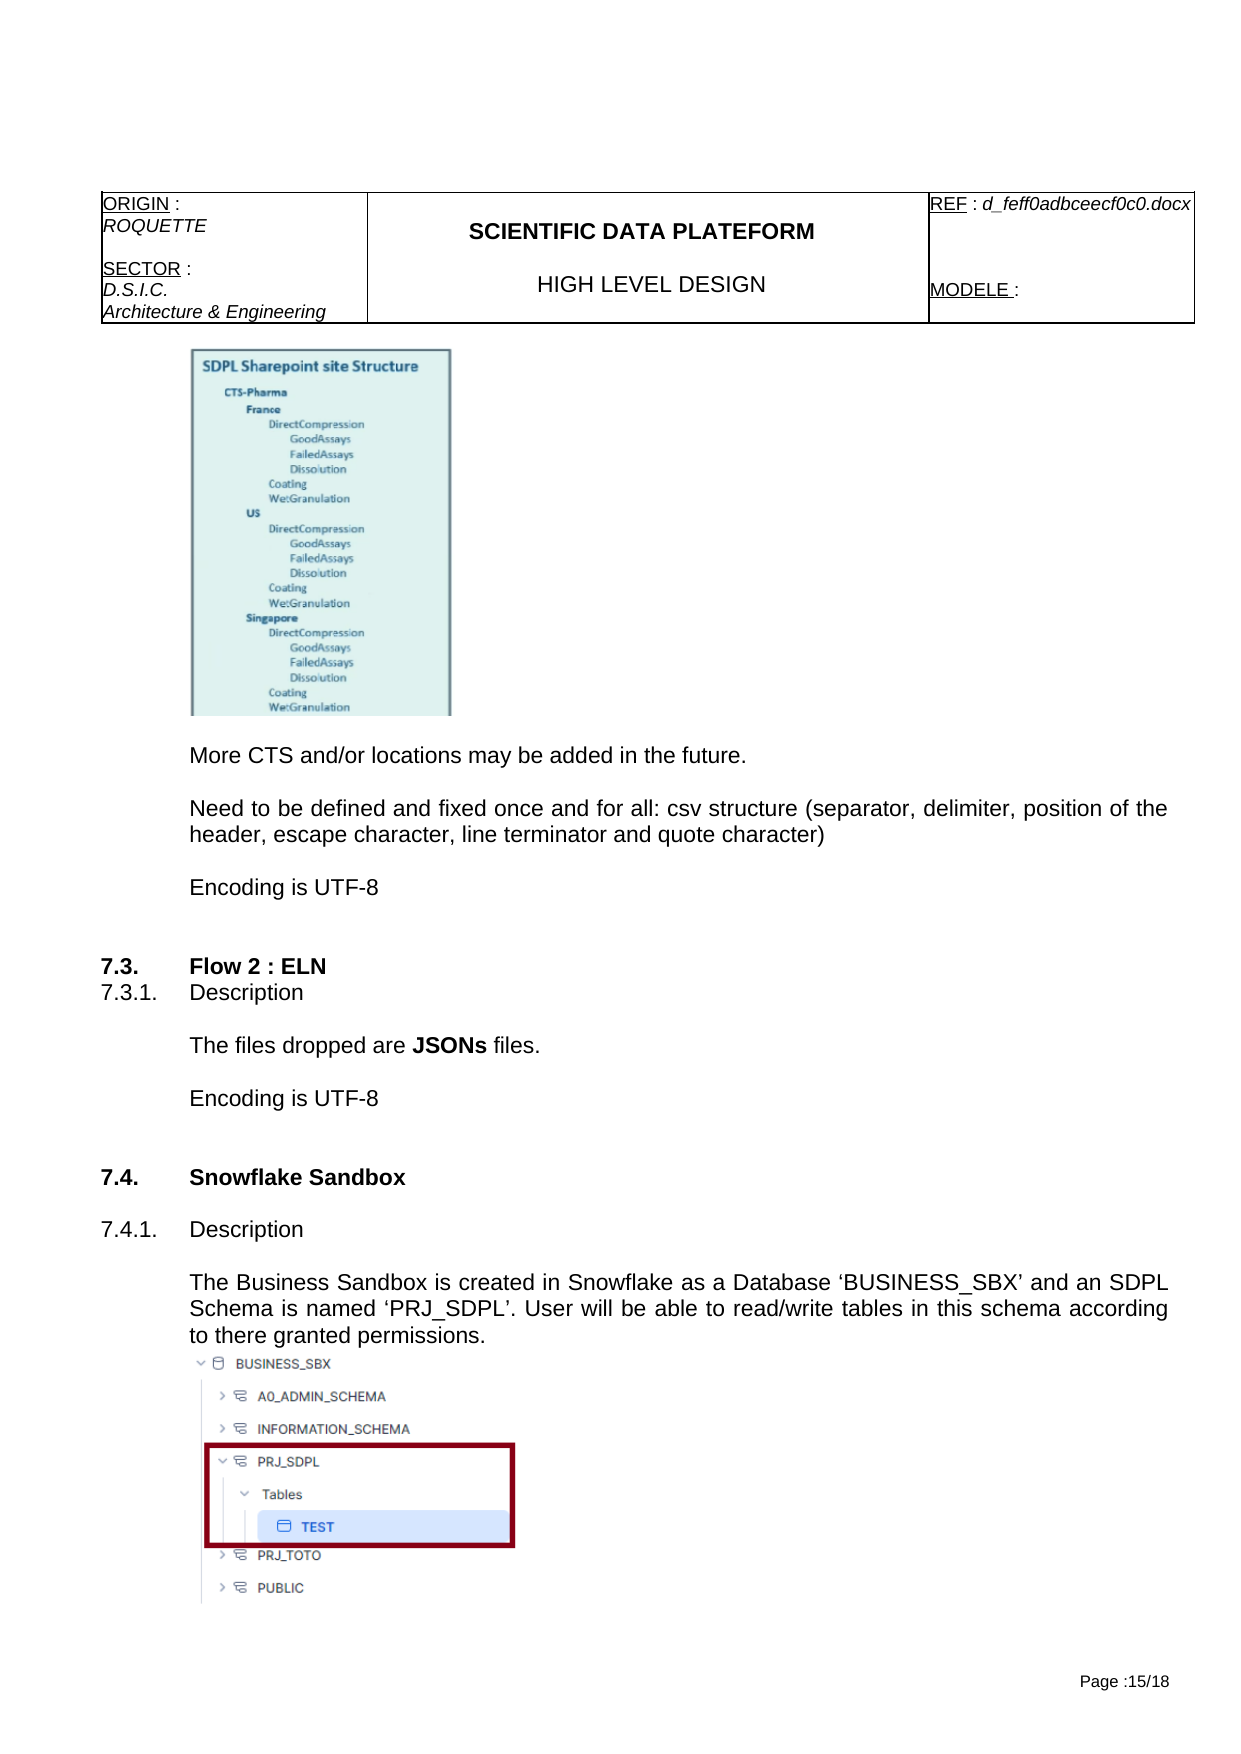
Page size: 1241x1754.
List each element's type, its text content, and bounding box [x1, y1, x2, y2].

list Description [100, 1216, 1169, 1243]
text Encoding is UTF-8 [189, 1084, 1169, 1111]
text Encoding is UTF-8 [189, 874, 1169, 900]
list Snowflake Sandbox [100, 1164, 1169, 1190]
list Description [100, 979, 1169, 1006]
text More CTS and/or locations may be added in the future. [189, 742, 1169, 768]
list Flow 2 : ELN [100, 953, 1169, 979]
text The Business Sandbox is created in Snowflake as a Database ‘BUSINESS_SBX’ and an SDPL Schema is named ‘PRJ_SDPL’. User will be able to read/write tables in this schema according to there granted permissions. [189, 1269, 1169, 1348]
picture [189, 347, 455, 716]
picture [189, 1348, 525, 1608]
text The files dropped are JSONs files. [189, 1032, 1169, 1058]
text Need to be defined and fixed once and for all: csv structure (separator, delimiter, position of the header, escape character, line terminator and quote character) [189, 795, 1169, 847]
